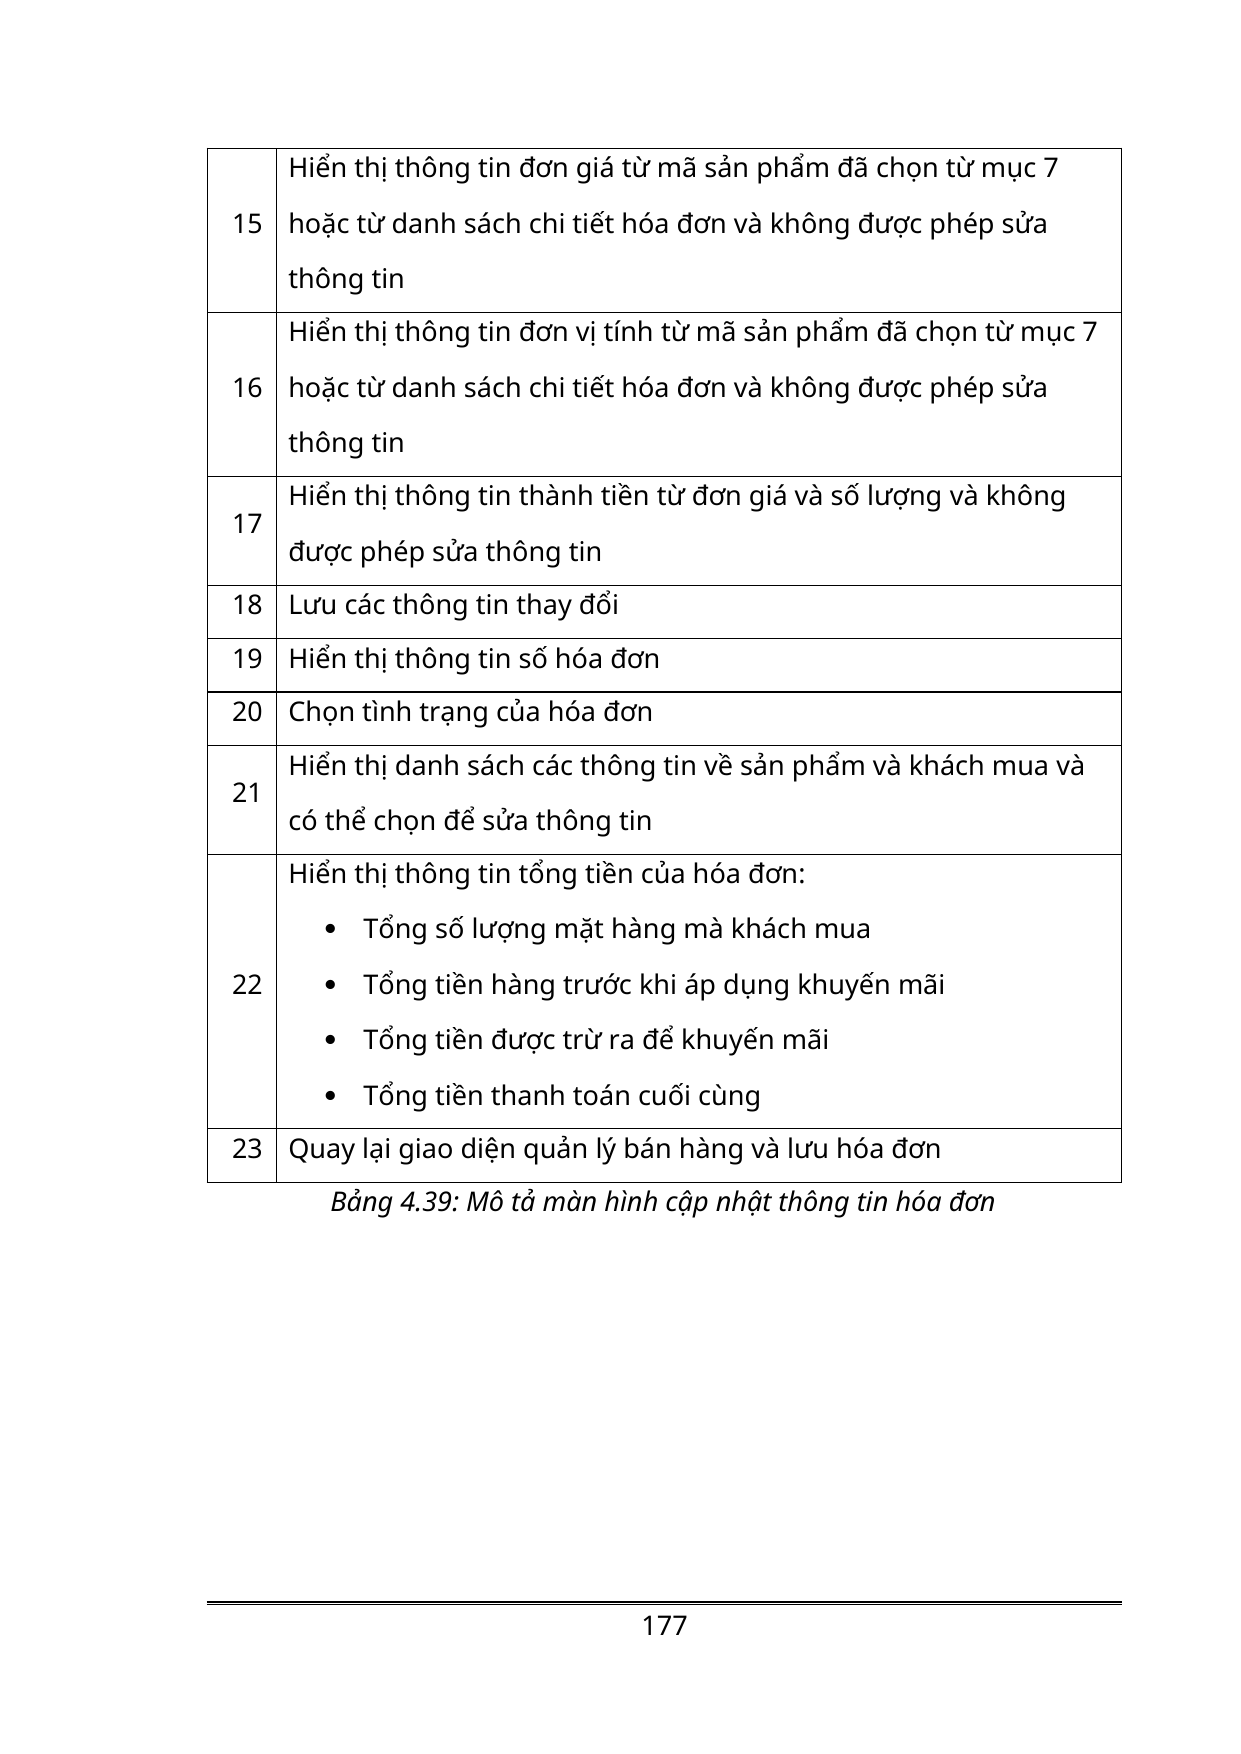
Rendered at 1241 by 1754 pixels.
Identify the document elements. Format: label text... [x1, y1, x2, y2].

table_cell Hiển thị thông tin số hóa đơn [277, 639, 1121, 691]
table_cell 18 [208, 586, 276, 638]
table_cell Lưu các thông tin thay đổi [277, 586, 1121, 638]
table_cell Hiển thị thông tin tổng tiền của hóa đơn: Tổng số lượng mặt hàng mà khách mua Tổng tiền hàng trước khi áp dụng khuyến mãi Tổng tiền được trừ ra để khuyến mãi Tổng tiền thanh toán cuối cùng [277, 855, 1121, 1128]
table_cell 16 [208, 313, 276, 476]
table_cell 15 [208, 149, 276, 312]
table_cell 22 [208, 855, 276, 1128]
table_cell Hiển thị danh sách các thông tin về sản phẩm và khách mua và có thể chọn để sửa thông tin [277, 746, 1121, 854]
table_cell Chọn tình trạng của hóa đơn [277, 693, 1121, 745]
table_cell 20 [208, 693, 276, 745]
table_cell 23 [208, 1129, 276, 1182]
table_cell Hiển thị thông tin đơn giá từ mã sản phẩm đã chọn từ mục 7 hoặc từ danh sách chi tiết hóa đơn và không được phép sửa thông tin [277, 149, 1121, 312]
table_cell Hiển thị thông tin đơn vị tính từ mã sản phẩm đã chọn từ mục 7 hoặc từ danh sách chi tiết hóa đơn và không được phép sửa thông tin [277, 313, 1121, 476]
table_cell Quay lại giao diện quản lý bán hàng và lưu hóa đơn [277, 1129, 1121, 1182]
table_cell 19 [208, 639, 276, 691]
table_cell Hiển thị thông tin thành tiền từ đơn giá và số lượng và không được phép sửa thông tin [277, 477, 1121, 584]
table_cell 17 [208, 477, 276, 584]
table_cell 21 [208, 746, 276, 854]
